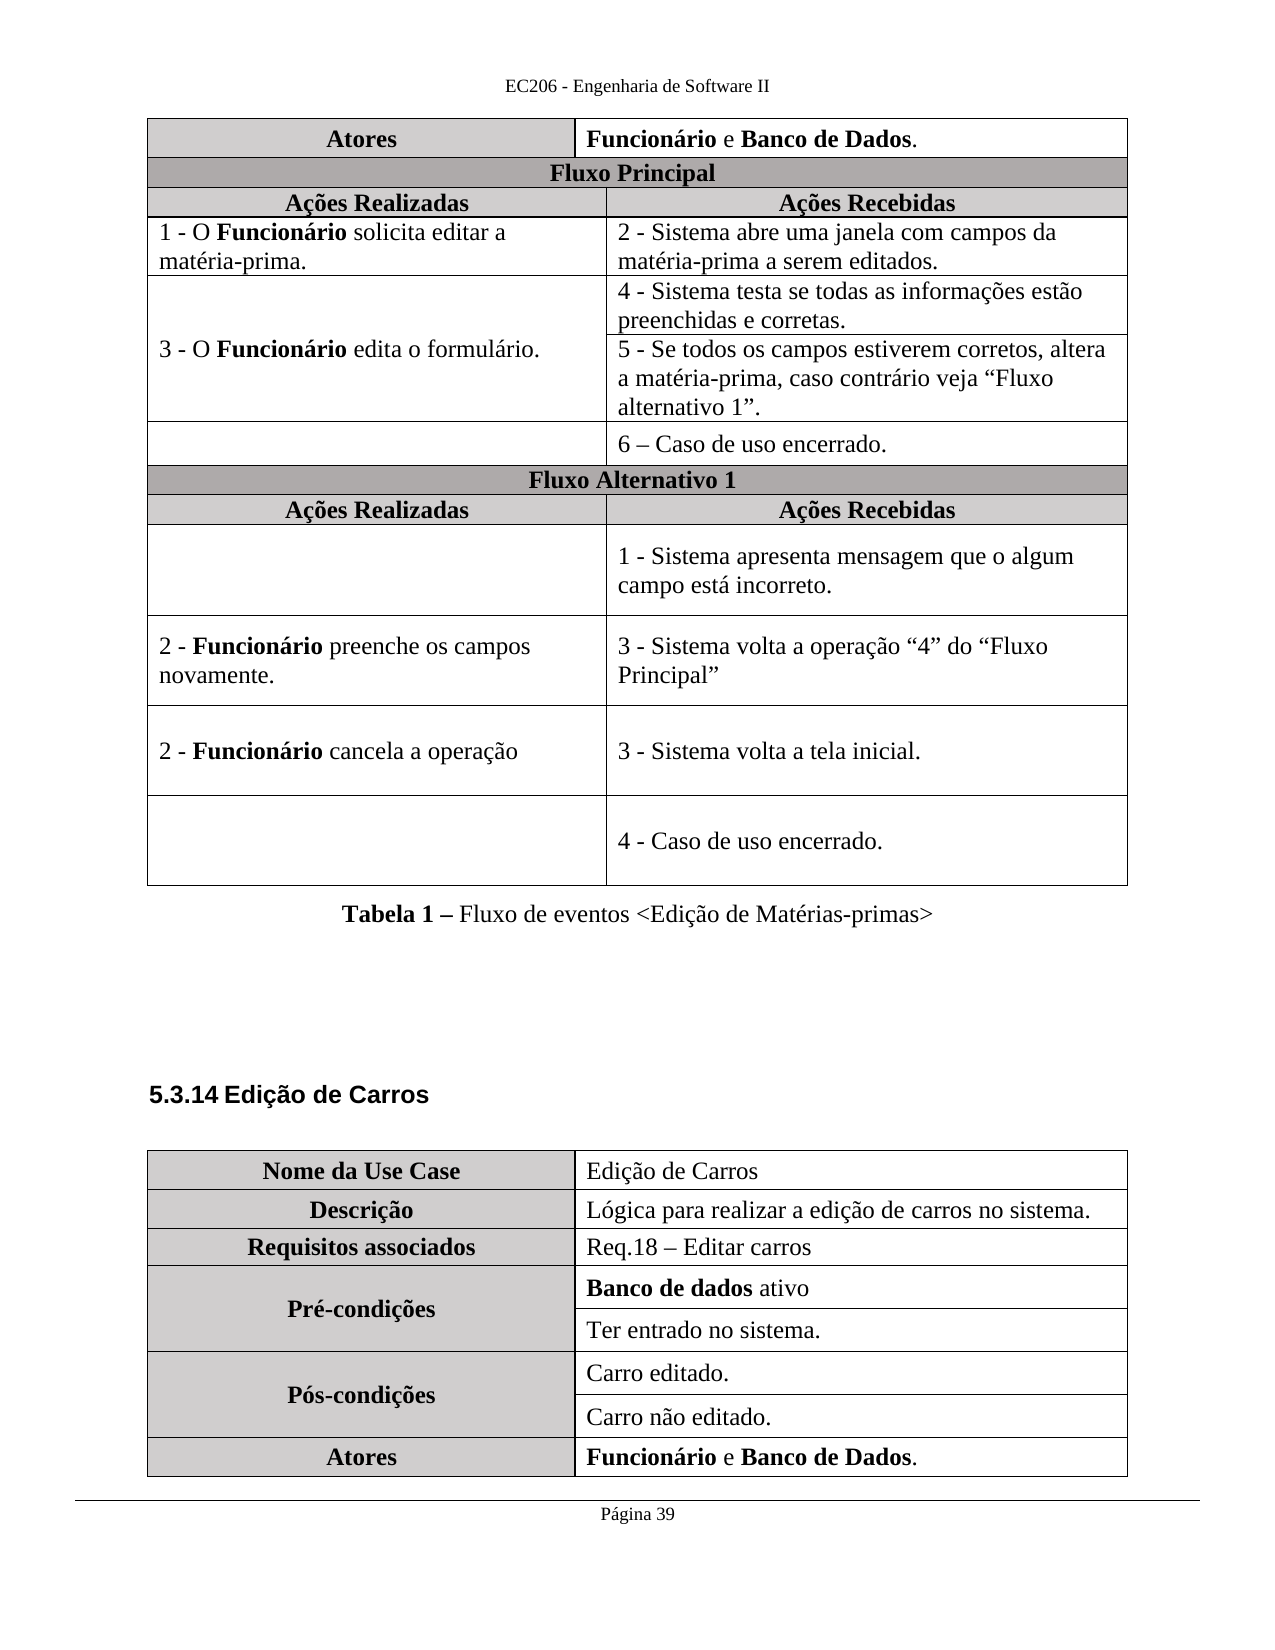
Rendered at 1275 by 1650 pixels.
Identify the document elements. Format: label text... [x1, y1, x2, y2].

table_cell Atores [148, 119, 574, 157]
table_cell Ações Recebidas [607, 188, 1127, 216]
table_cell Carro editado. [576, 1352, 1127, 1394]
table_cell 2 - Funcionário preenche os campos novamente. [148, 616, 606, 705]
table_cell Ações Realizadas [148, 495, 606, 524]
table_cell 2 - Funcionário cancela a operação [148, 706, 606, 795]
table_cell 6 – Caso de uso encerrado. [607, 422, 1127, 464]
table_cell 1 - O Funcionário solicita editar a matéria-prima. [148, 218, 606, 275]
table_cell 5 - Se todos os campos estiverem corretos, altera a matéria-prima, caso contrário veja “Fluxo alternativo 1”. [607, 335, 1127, 421]
table_cell 2 - Sistema abre uma janela com campos da matéria-prima a serem editados. [607, 218, 1127, 275]
table_cell 1 - Sistema apresenta mensagem que o algum campo está incorreto. [607, 525, 1127, 614]
table_cell Ações Recebidas [607, 495, 1127, 524]
table_cell 3 - O Funcionário edita o formulário. [148, 276, 606, 421]
table_cell Atores [148, 1438, 574, 1476]
table_cell Fluxo Alternativo 1 [148, 466, 1127, 494]
table_cell Ações Realizadas [148, 188, 606, 216]
table_cell Fluxo Principal [148, 158, 1127, 187]
table_cell Ter entrado no sistema. [576, 1309, 1127, 1351]
table_cell Pós-condições [148, 1352, 574, 1437]
subtitle Edição de Carros [149, 1080, 1200, 1109]
table_cell Descrição [148, 1190, 574, 1228]
table_cell Carro não editado. [576, 1395, 1127, 1437]
table_cell 4 - Caso de uso encerrado. [607, 796, 1127, 885]
table_cell Banco de dados ativo [576, 1266, 1127, 1308]
table_cell Pré-condições [148, 1266, 574, 1351]
table_cell Lógica para realizar a edição de carros no sistema. [576, 1190, 1127, 1228]
table_header Nome da Use Case [148, 1151, 574, 1189]
table_header Edição de Carros [576, 1151, 1127, 1189]
table_cell Req.18 – Editar carros [576, 1229, 1127, 1265]
table_cell [148, 422, 606, 464]
table_cell 3 - Sistema volta a tela inicial. [607, 706, 1127, 795]
table_cell 3 - Sistema volta a operação “4” do “Fluxo Principal” [607, 616, 1127, 705]
table_cell Requisitos associados [148, 1229, 574, 1265]
table_cell [148, 796, 606, 885]
text Tabela 43 – Fluxo de eventos <Edição de Matérias-primas> [75, 899, 1200, 927]
table_cell 4 - Sistema testa se todas as informações estão preenchidas e corretas. [607, 276, 1127, 333]
table_cell Funcionário e Banco de Dados. [576, 1438, 1127, 1476]
table_cell Funcionário e Banco de Dados. [576, 119, 1127, 157]
table_cell [148, 525, 606, 614]
